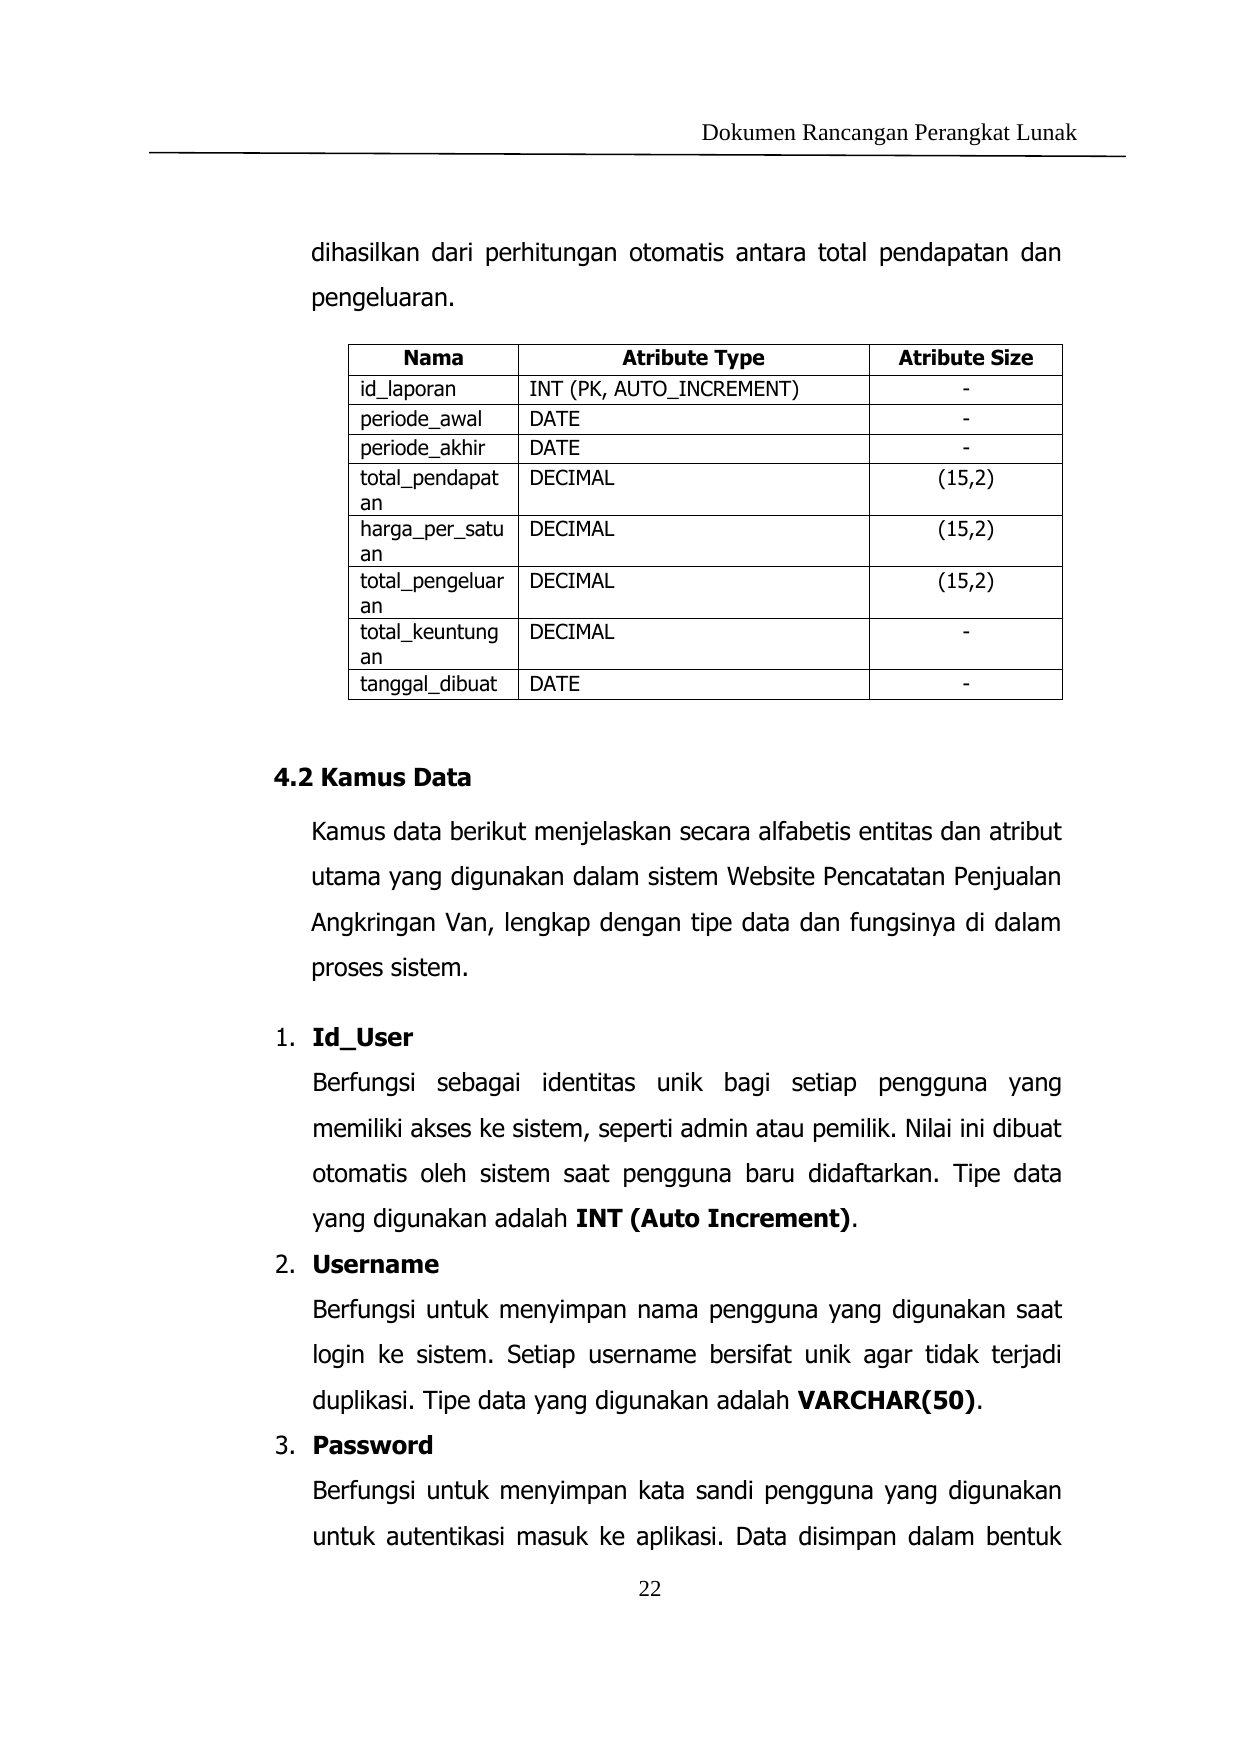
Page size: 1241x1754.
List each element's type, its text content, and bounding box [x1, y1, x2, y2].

table_header Nama [349, 345, 518, 375]
table_cell DATE [519, 670, 869, 699]
table_header Atribute Type [519, 345, 869, 375]
table_cell id_laporan [349, 376, 518, 404]
table_cell - [870, 435, 1062, 463]
table_cell total_pengeluaran [349, 567, 518, 618]
table_cell - [870, 376, 1062, 404]
table_cell DATE [519, 435, 869, 463]
table_cell INT (PK, AUTO_INCREMENT) [519, 376, 869, 404]
table_cell DECIMAL [519, 516, 869, 566]
list Username Berfungsi untuk menyimpan nama pengguna yang digunakan saat login ke sistem. Setiap username bersifat unik agar tidak terjadi duplikasi. Tipe data yang digunakan adalah VARCHAR(50). [275, 1248, 1063, 1414]
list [275, 1429, 1063, 1550]
table_cell DECIMAL [519, 619, 869, 669]
table_cell (15,2) [870, 464, 1062, 515]
table_header Atribute Size [870, 345, 1062, 375]
table_cell DECIMAL [519, 567, 869, 618]
table_cell - [870, 405, 1062, 434]
table_cell periode_awal [349, 405, 518, 434]
table_cell harga_per_satuan [349, 516, 518, 566]
table_cell - [870, 670, 1062, 699]
table_cell (15,2) [870, 516, 1062, 566]
subtitle 4.2 Kamus Data [236, 762, 1063, 792]
table_cell total_pendapatan [349, 464, 518, 515]
table_cell DECIMAL [519, 464, 869, 515]
list Id_User Berfungsi sebagai identitas unik bagi setiap pengguna yang memiliki akses ke sistem, seperti admin atau pemilik. Nilai ini dibuat otomatis oleh sistem saat pengguna baru didaftarkan. Tipe data yang digunakan adalah INT (Auto Increment). [275, 1022, 1063, 1233]
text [311, 236, 1063, 312]
table_cell (15,2) [870, 567, 1062, 618]
table_cell DATE [519, 405, 869, 434]
table_cell - [870, 619, 1062, 669]
table_cell periode_akhir [349, 435, 518, 463]
table_cell tanggal_dibuat [349, 670, 518, 699]
table_cell total_keuntungan [349, 619, 518, 669]
text Kamus data berikut menjelaskan secara alfabetis entitas dan atribut utama yang digunakan dalam sistem Website Pencatatan Penjualan Angkringan Van, lengkap dengan tipe data dan fungsinya di dalam proses sistem. [311, 815, 1063, 981]
